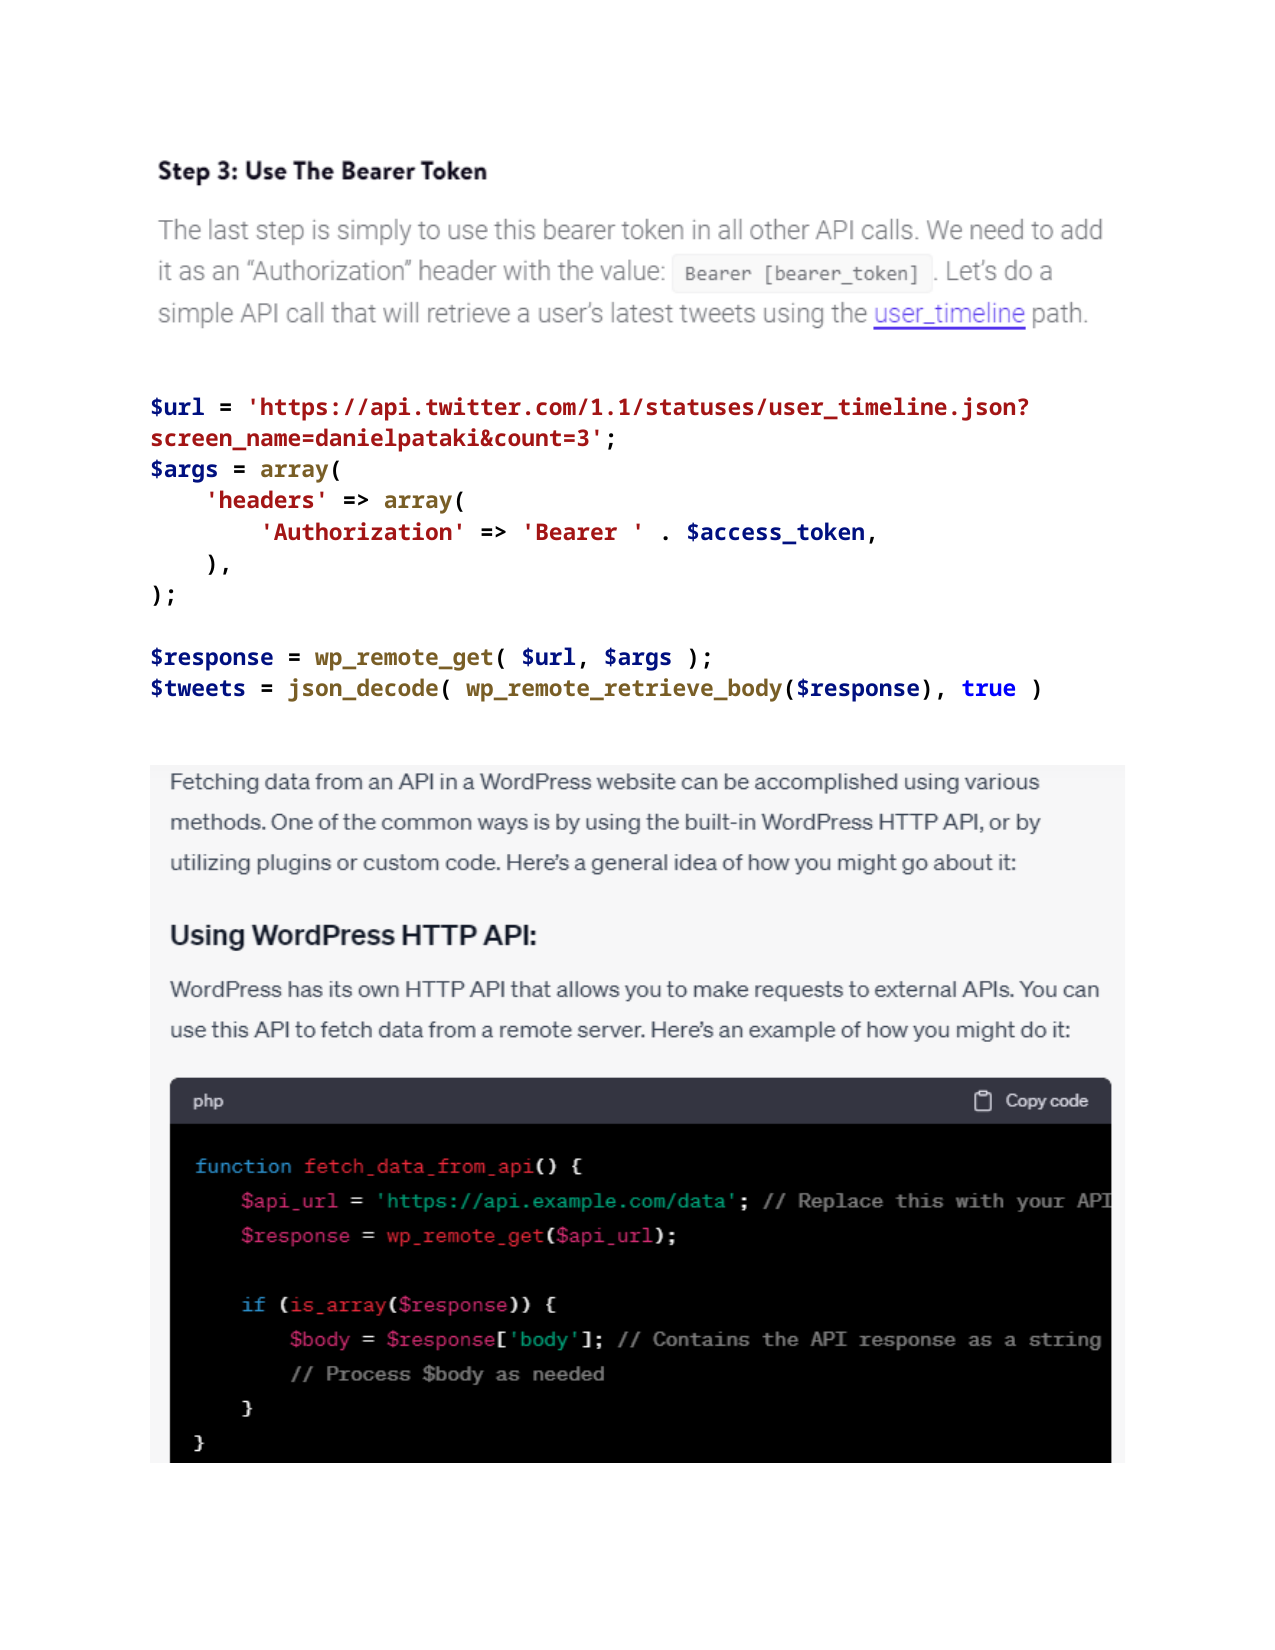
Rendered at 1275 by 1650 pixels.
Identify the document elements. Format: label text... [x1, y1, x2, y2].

text $url = 'https://api.twitter.com/1.1/statuses/user_timeline.json?screen_name=danielpataki&count=3'; [150, 391, 1125, 453]
text ); [150, 578, 1125, 609]
text $tweets = json_decode( wp_remote_retrieve_body($response), true ) [150, 672, 1125, 703]
text $response = wp_remote_get( $url, $args ); [150, 641, 1125, 672]
picture [150, 765, 1125, 1463]
text $args = array( [150, 453, 1125, 484]
picture [150, 150, 1125, 362]
text 'Authorization' => 'Bearer ' . $access_token, [150, 516, 1125, 547]
text 'headers' => array( [150, 484, 1125, 516]
text ), [150, 547, 1125, 578]
